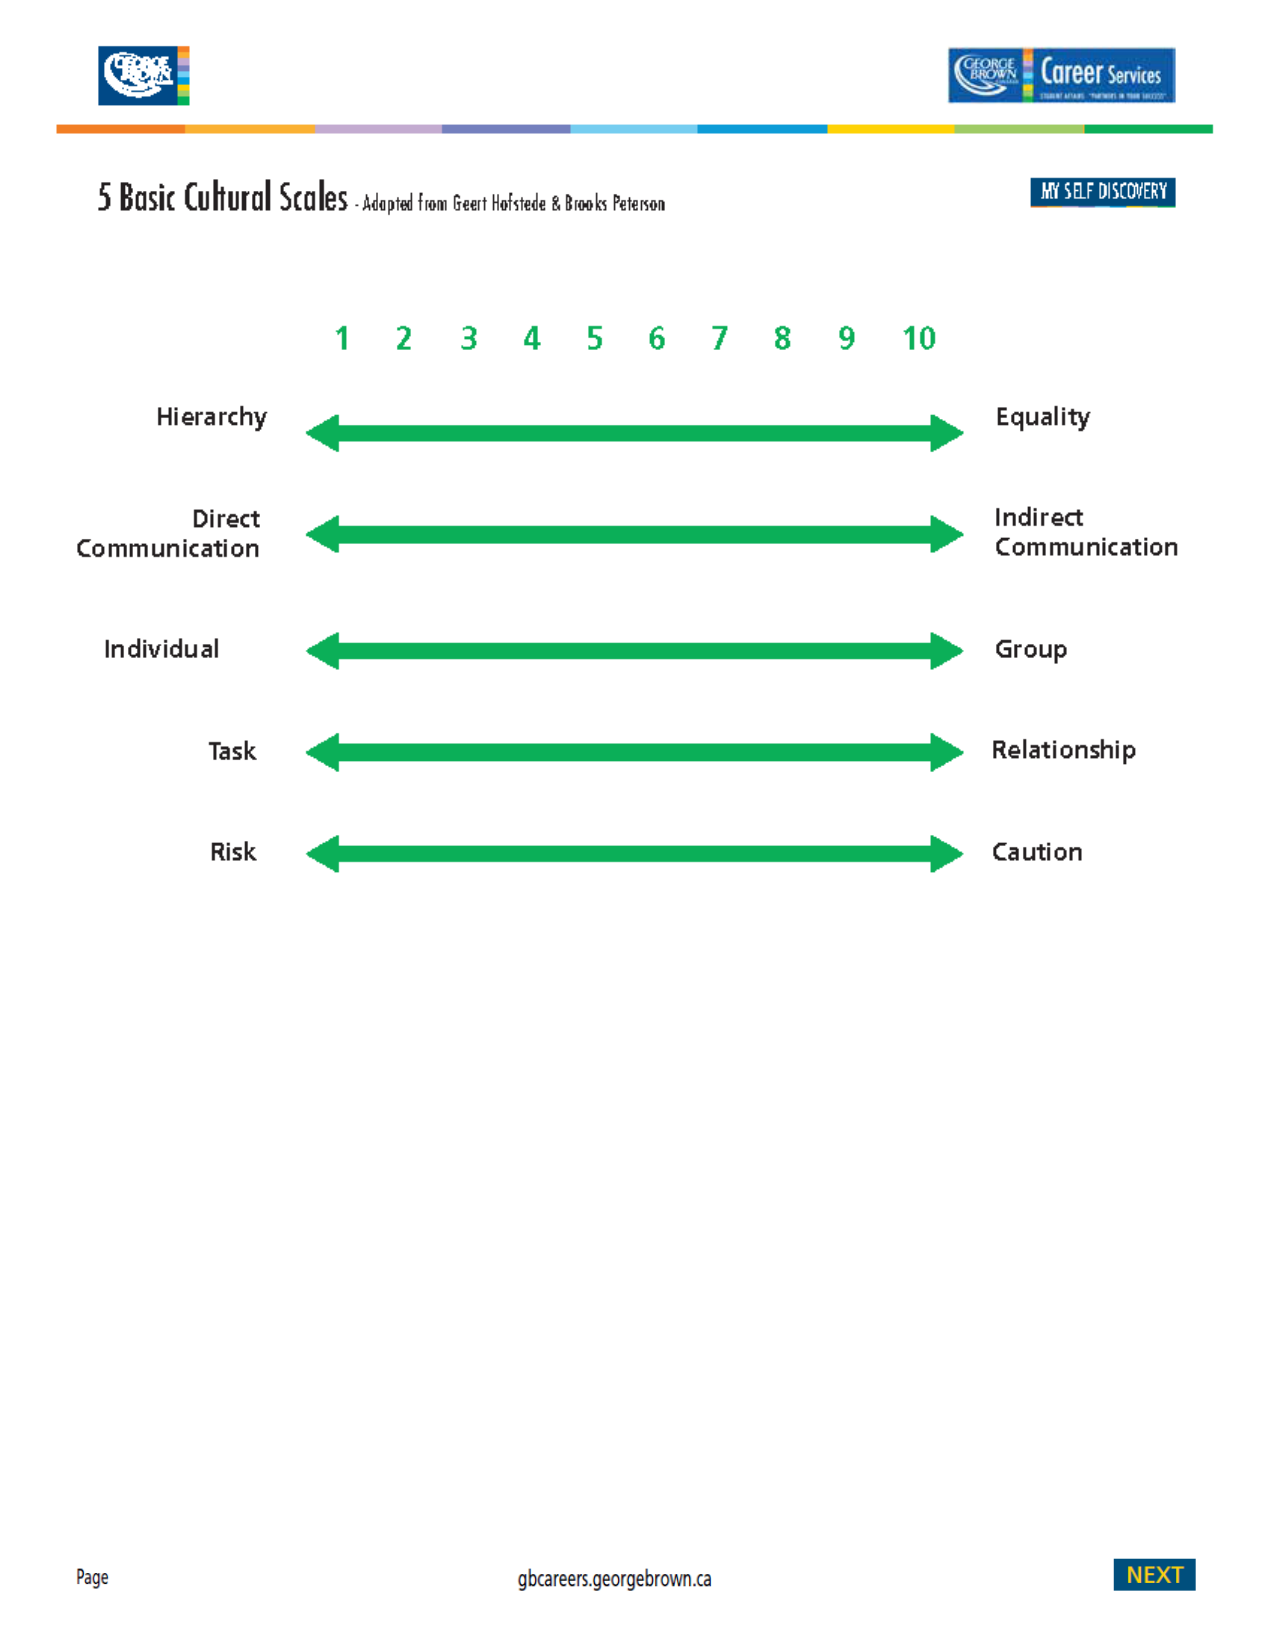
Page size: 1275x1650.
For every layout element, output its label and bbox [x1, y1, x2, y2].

picture [0, 1556, 1270, 1616]
picture [0, 0, 1270, 929]
